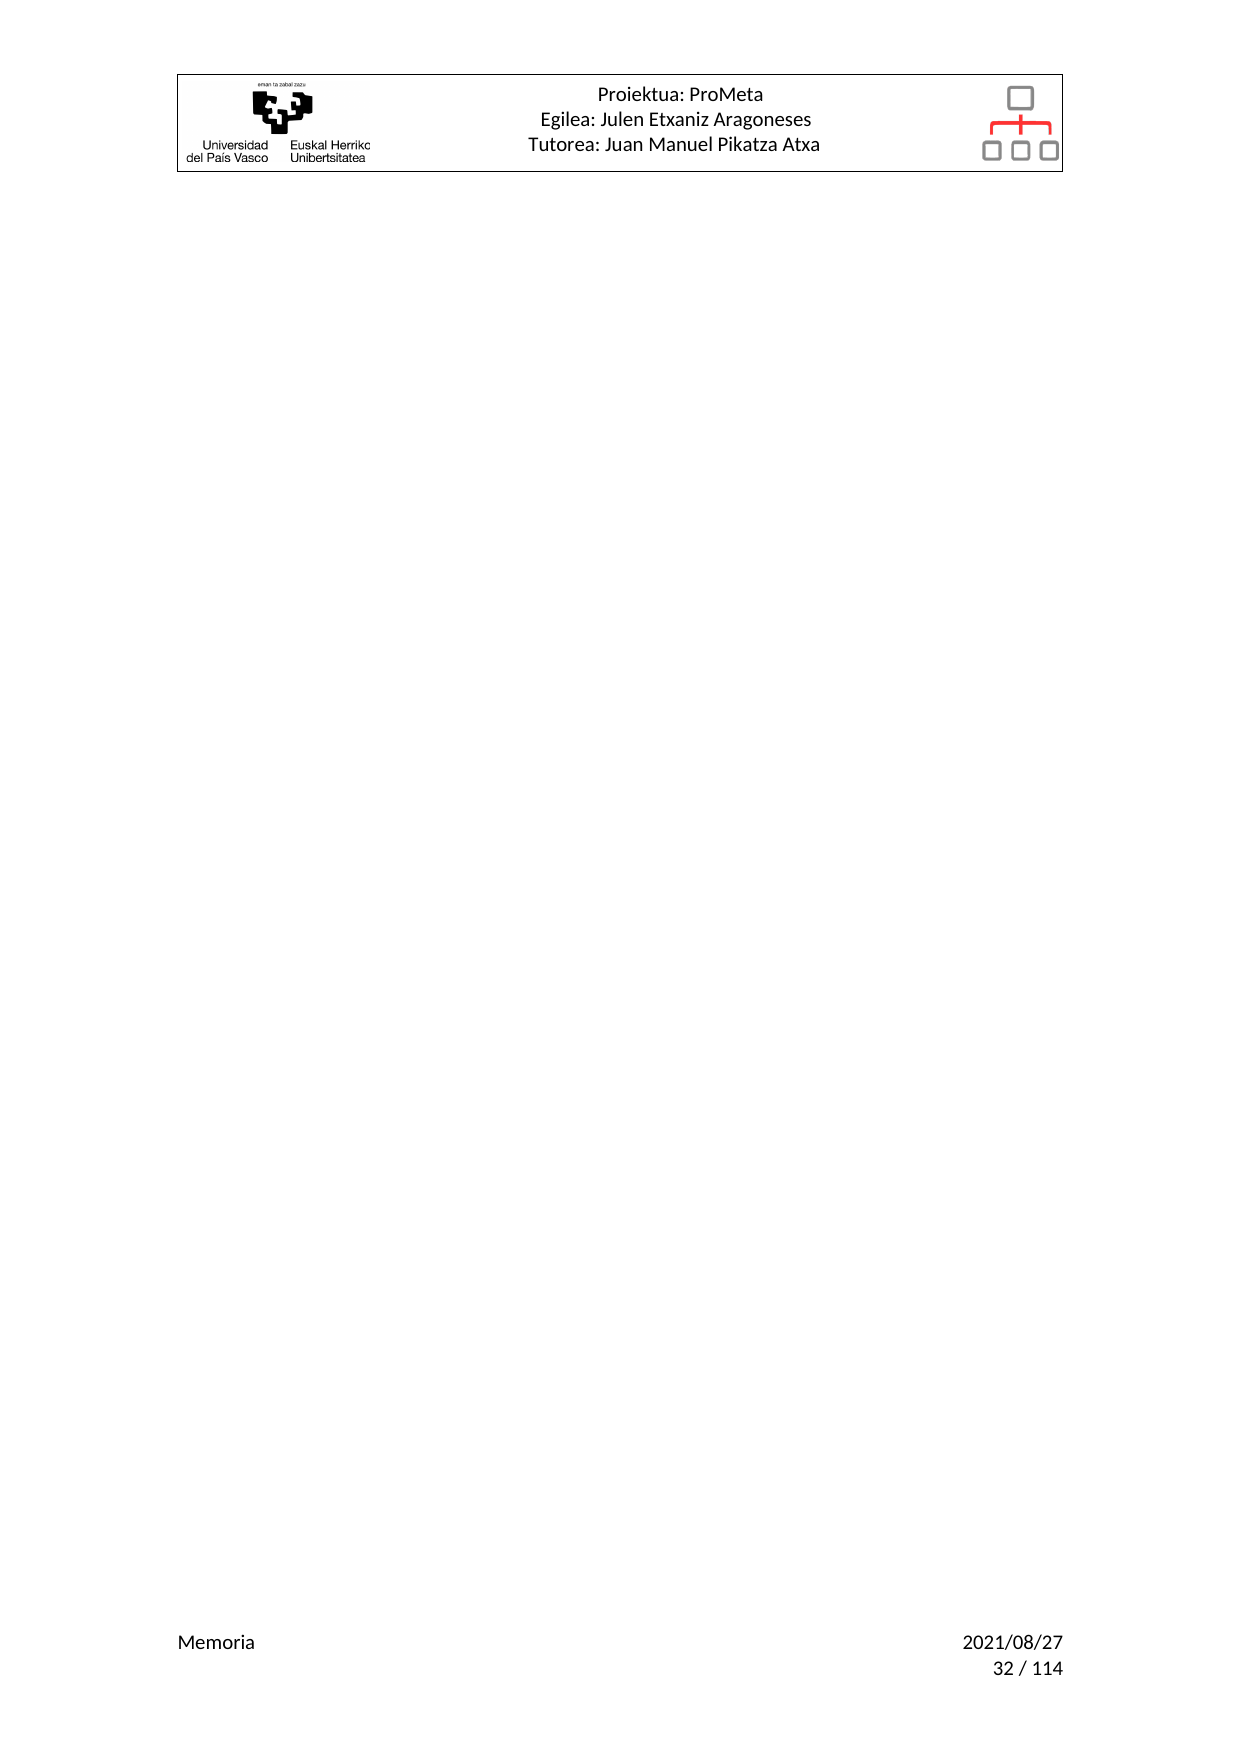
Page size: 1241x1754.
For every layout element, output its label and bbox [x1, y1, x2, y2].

picture [182, 81, 370, 162]
picture [978, 80, 1060, 162]
